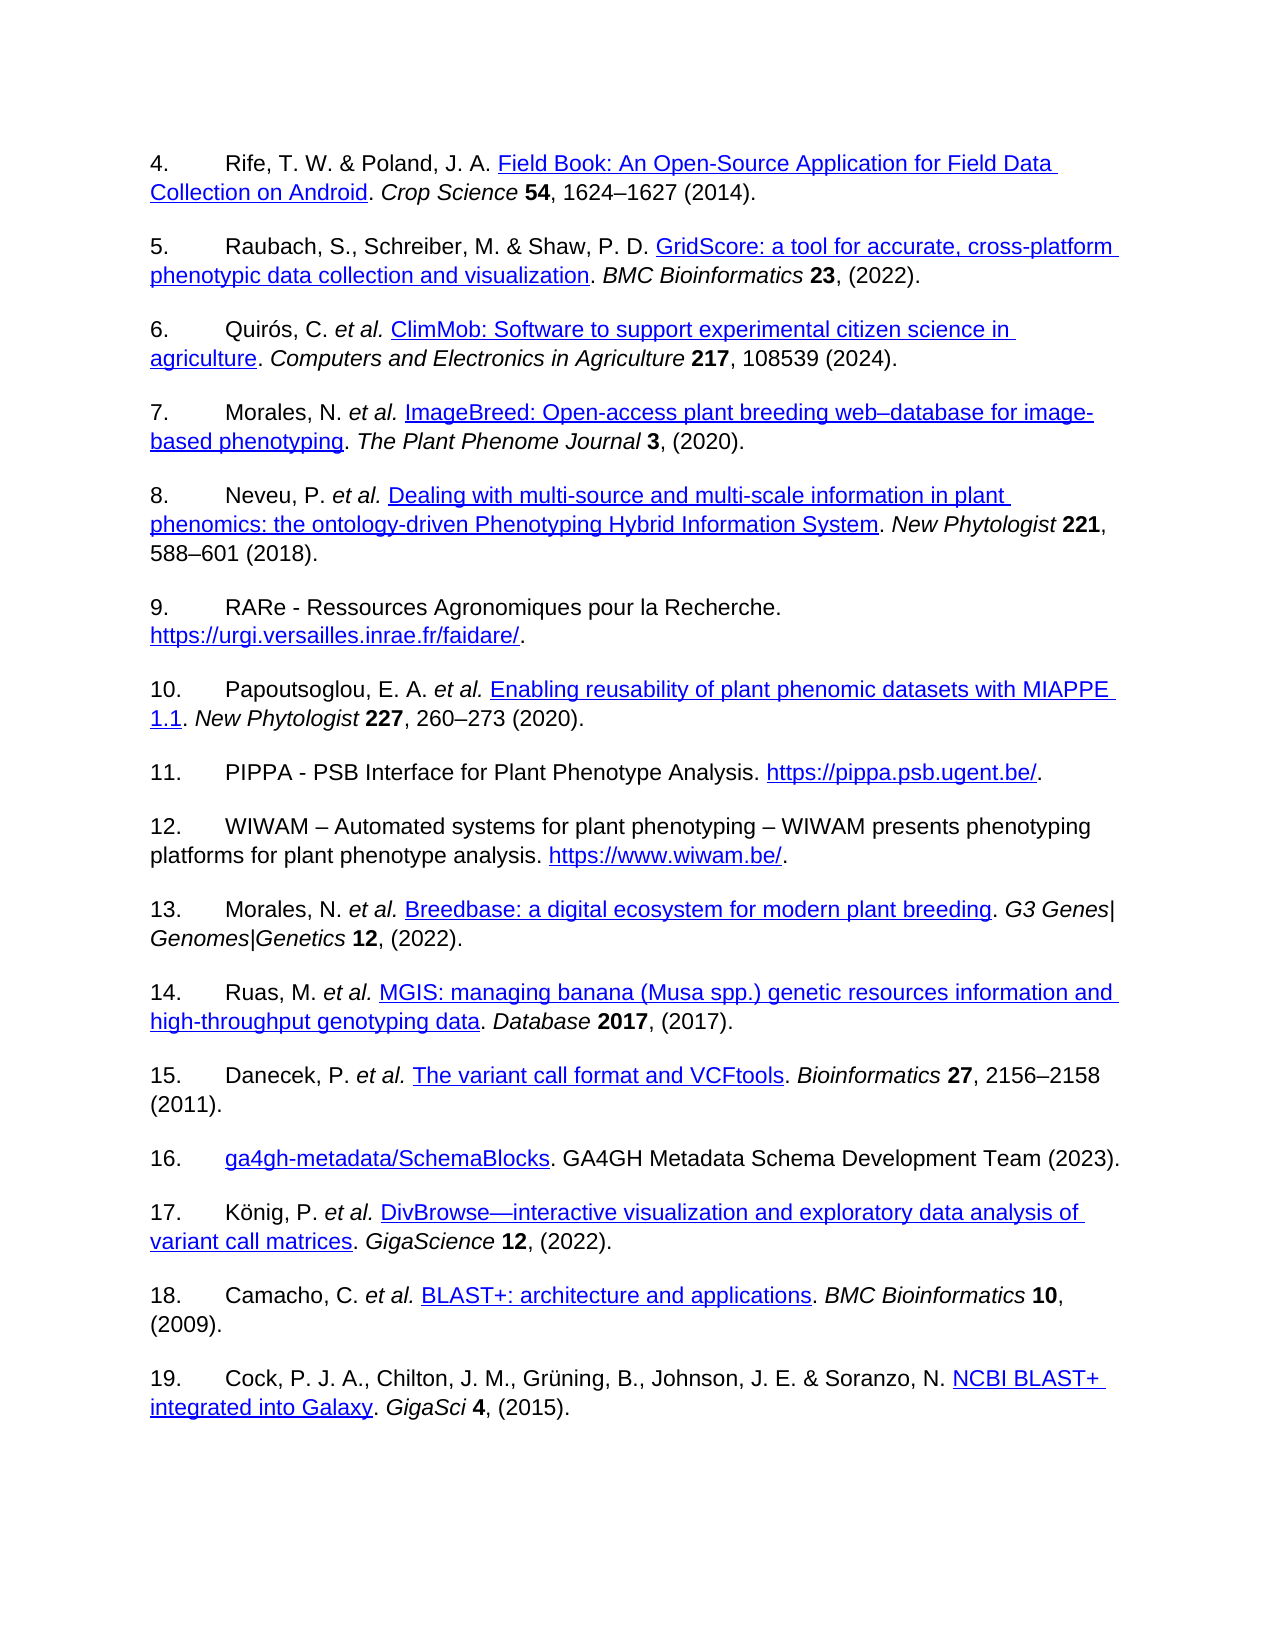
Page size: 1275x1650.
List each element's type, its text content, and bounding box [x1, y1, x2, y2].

text 9. RARe - Ressources Agronomiques pour la Recherche. https://urgi.versailles.inrae.fr/faidare/. [150, 593, 1125, 649]
text 19. Cock, P. J. A., Chilton, J. M., Grüning, B., Johnson, J. E. & Soranzo, N. NCBI BLAST+ integrated into Galaxy. GigaSci 4, (2015). [150, 1365, 1125, 1420]
text 8. Neveu, P. et al. Dealing with multi‐source and multi‐scale information in plant phenomics: the ontology‐driven Phenotyping Hybrid Information System. New Phytologist 221, 588–601 (2018). [150, 482, 1125, 566]
text 11. PIPPA - PSB Interface for Plant Phenotype Analysis. https://pippa.psb.ugent.be/. [150, 759, 1125, 786]
text 10. Papoutsoglou, E. A. et al. Enabling reusability of plant phenomic datasets with MIAPPE 1.1. New Phytologist 227, 260–273 (2020). [150, 676, 1125, 732]
text 7. Morales, N. et al. ImageBreed: Open‐access plant breeding web–database for image‐based phenotyping. The Plant Phenome Journal 3, (2020). [150, 399, 1125, 454]
text 5. Raubach, S., Schreiber, M. & Shaw, P. D. GridScore: a tool for accurate, cross-platform phenotypic data collection and visualization. BMC Bioinformatics 23, (2022). [150, 233, 1125, 288]
text 17. König, P. et al. DivBrowse—interactive visualization and exploratory data analysis of variant call matrices. GigaScience 12, (2022). [150, 1199, 1125, 1254]
text 12. WIWAM – Automated systems for plant phenotyping – WIWAM presents phenotyping platforms for plant phenotype analysis. https://www.wiwam.be/. [150, 813, 1125, 869]
text 4. Rife, T. W. & Poland, J. A. Field Book: An Open‐Source Application for Field Data Collection on Android. Crop Science 54, 1624–1627 (2014). [150, 150, 1125, 205]
text 15. Danecek, P. et al. The variant call format and VCFtools. Bioinformatics 27, 2156–2158 (2011). [150, 1062, 1125, 1117]
text 13. Morales, N. et al. Breedbase: a digital ecosystem for modern plant breeding. G3 Genes|Genomes|Genetics 12, (2022). [150, 896, 1125, 952]
text 14. Ruas, M. et al. MGIS: managing banana (Musa spp.) genetic resources information and high-throughput genotyping data. Database 2017, (2017). [150, 979, 1125, 1034]
text 16. ga4gh-metadata/SchemaBlocks. GA4GH Metadata Schema Development Team (2023). [150, 1145, 1125, 1171]
text 18. Camacho, C. et al. BLAST+: architecture and applications. BMC Bioinformatics 10, (2009). [150, 1282, 1125, 1337]
text 6. Quirós, C. et al. ClimMob: Software to support experimental citizen science in agriculture. Computers and Electronics in Agriculture 217, 108539 (2024). [150, 316, 1125, 371]
